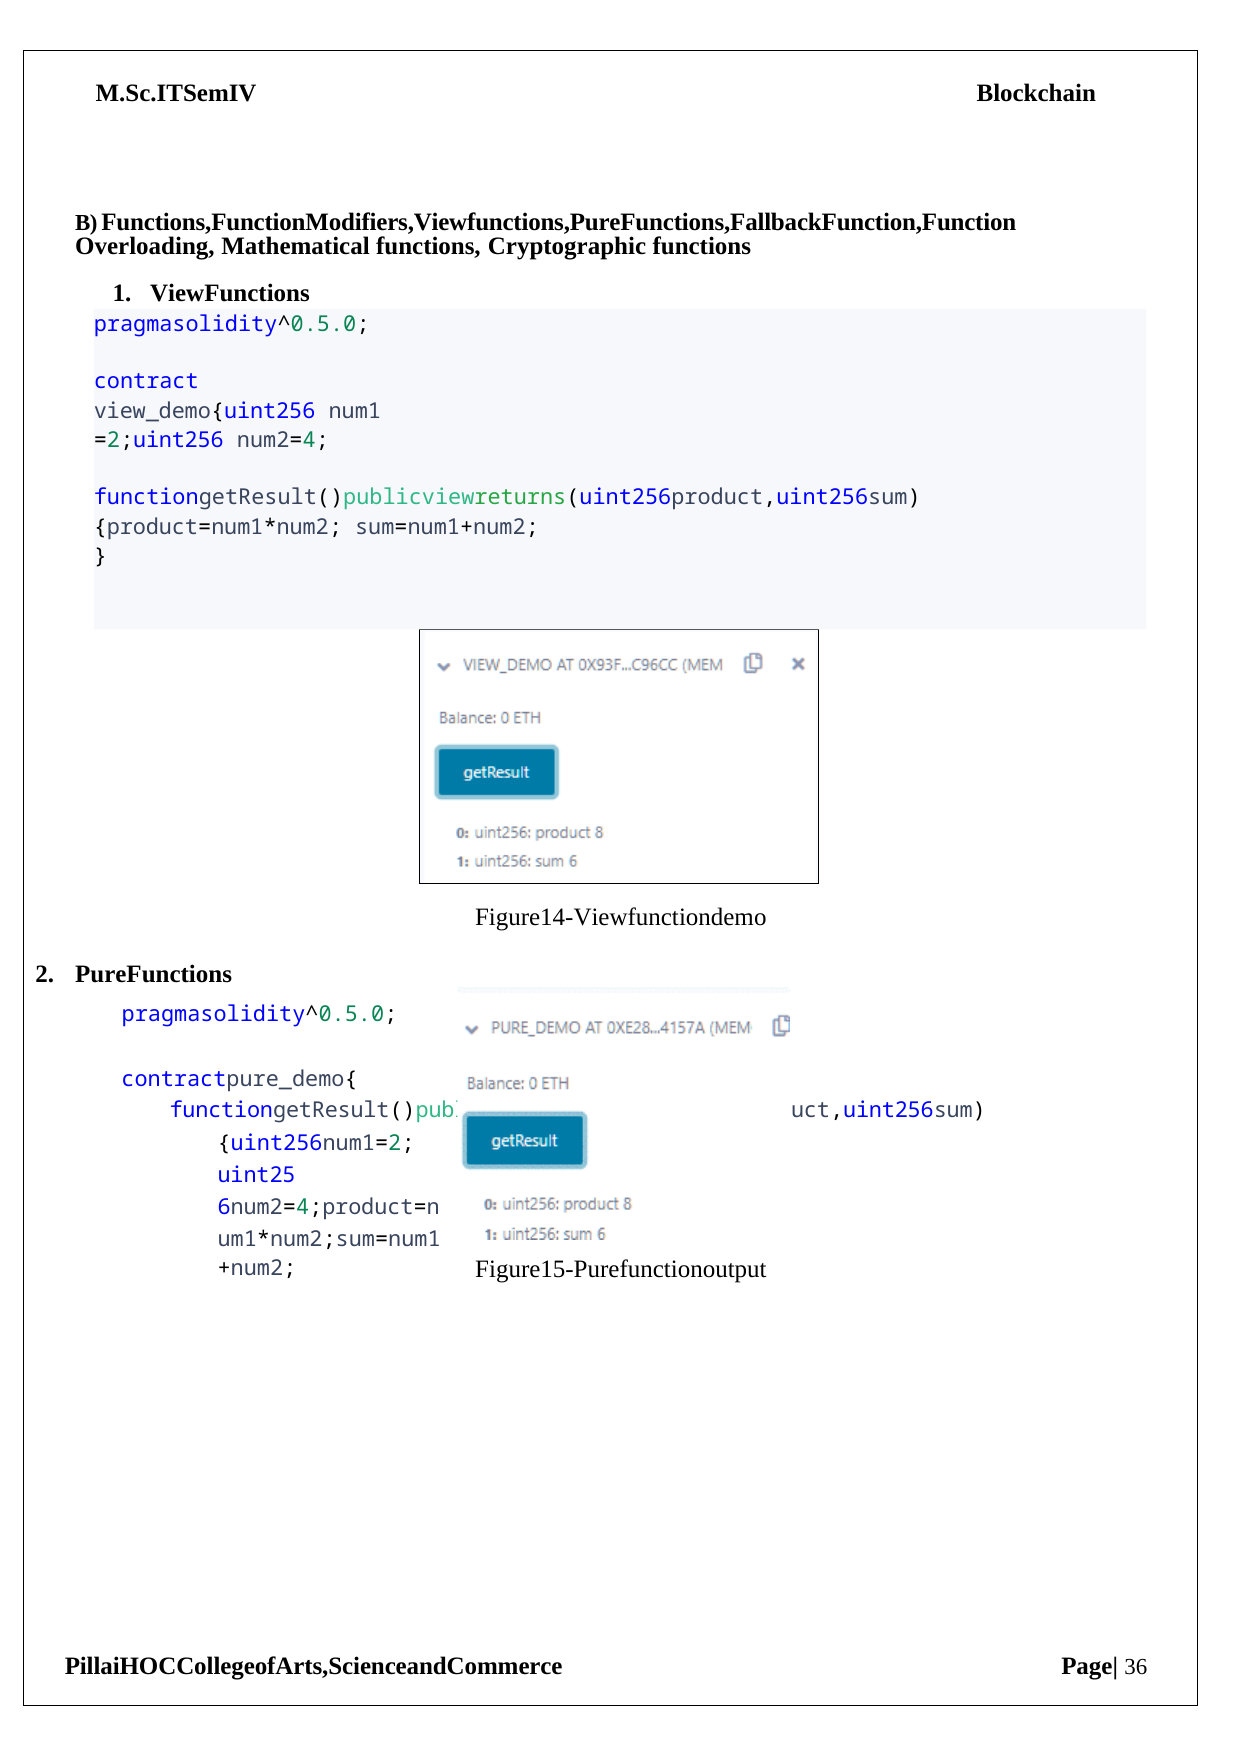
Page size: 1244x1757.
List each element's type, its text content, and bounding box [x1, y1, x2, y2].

list ViewFunctions [112, 278, 1197, 307]
text Figure14-Viewfunctiondemo [366, 902, 875, 931]
text Figure15-Purefunctionoutput [367, 1254, 875, 1283]
subtitle Functions,FunctionModifiers,Viewfunctions,PureFunctions,FallbackFunction,Function Overloading, Mathematical functions, Cryptographic functions [75, 211, 1025, 259]
subtitle PureFunctions [35, 959, 1197, 988]
picture [457, 987, 790, 1240]
picture [420, 630, 818, 883]
